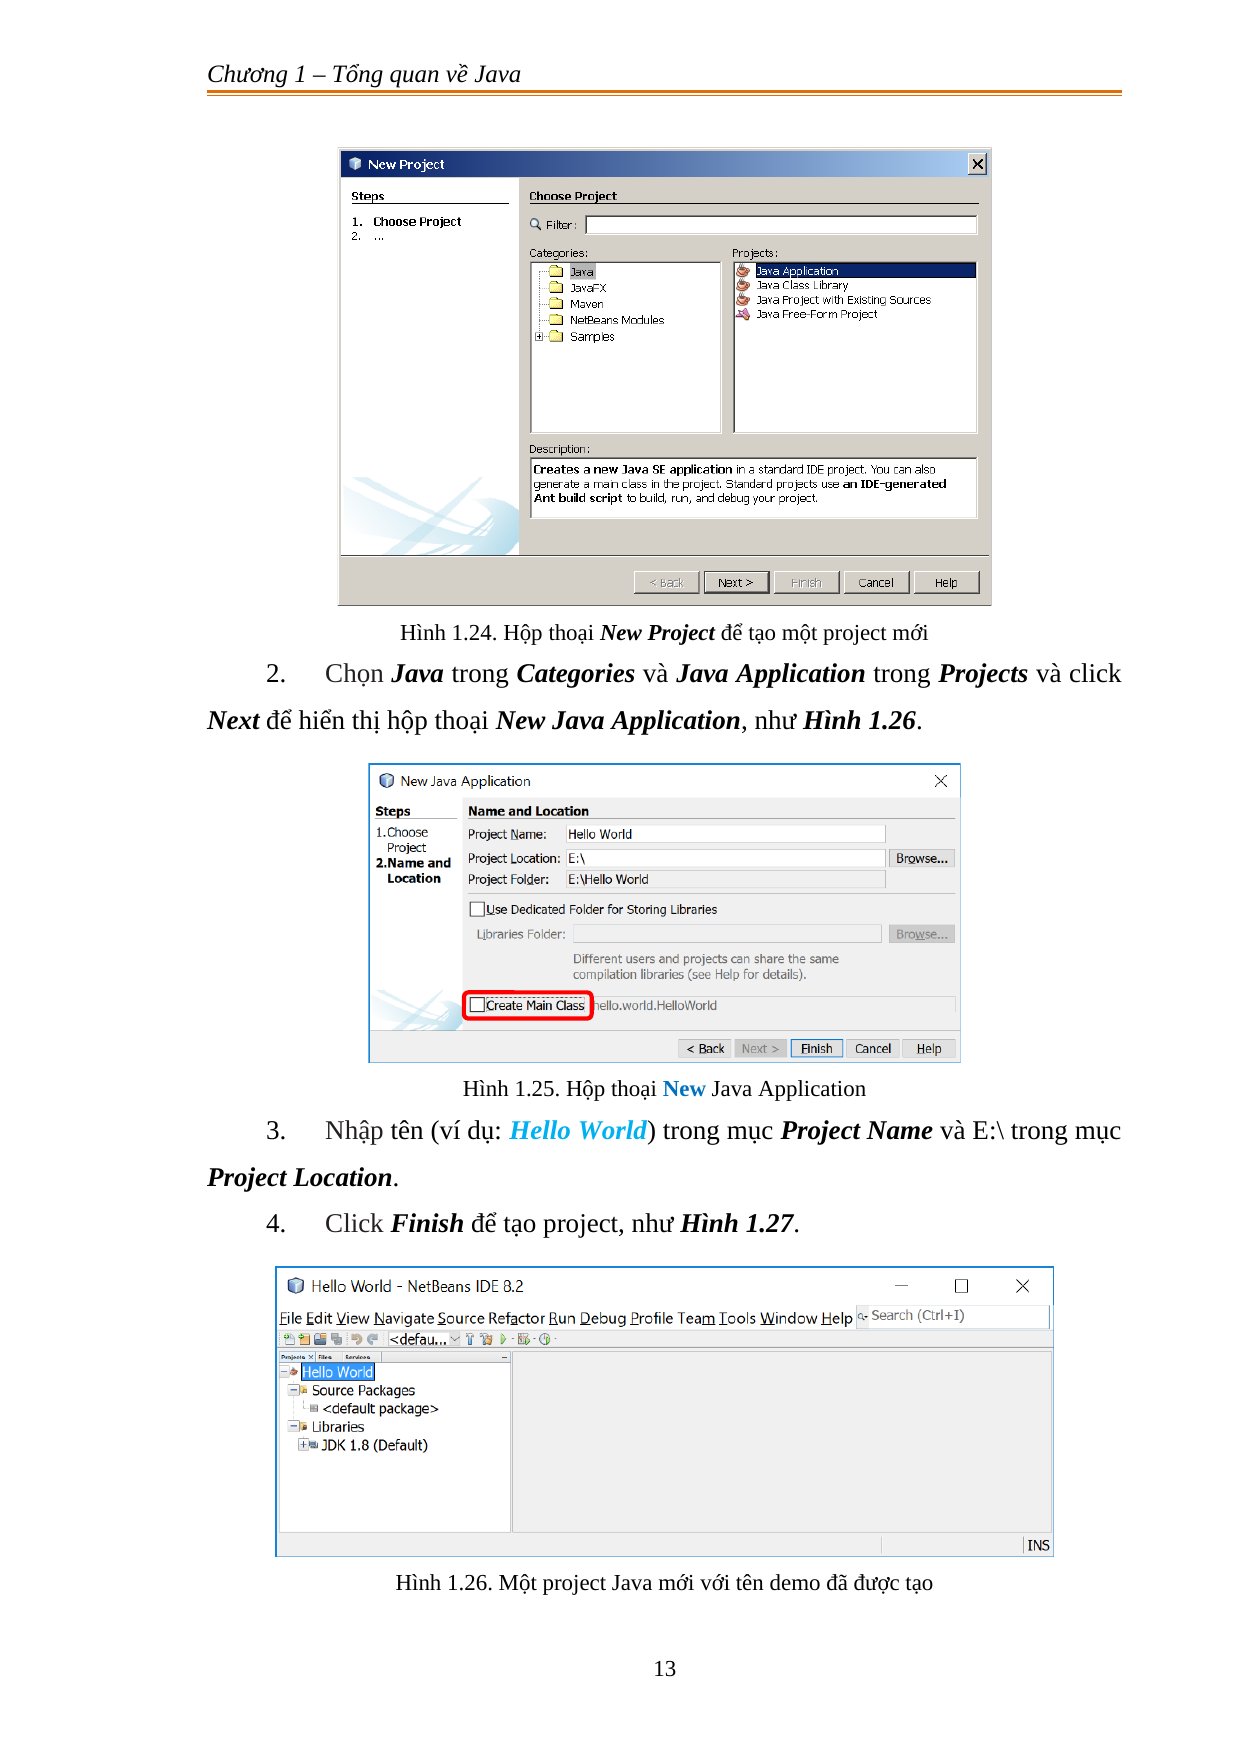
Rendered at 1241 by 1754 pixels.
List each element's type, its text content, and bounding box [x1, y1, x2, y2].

picture [337, 147, 992, 606]
list Nhập tên (ví dụ: Hello World) trong mục Project Name và E:\ trong mục Project Location. [207, 1114, 1122, 1192]
picture [368, 763, 961, 1063]
picture [275, 1266, 1054, 1557]
list Click Finish để tạo project, như Hình 1.27. [207, 1208, 1122, 1239]
text Hình 1.25. Hộp thoại New Java Application [207, 1075, 1122, 1102]
text Hình 1.26. Một project Java mới với tên demo đã được tạo [207, 1569, 1122, 1595]
text Hình 1.24. Hộp thoại New Project để tạo một project mới [207, 618, 1122, 645]
list Chọn Java trong Categories và Java Application trong Projects và click Next để hiển thị hộp thoại New Java Application, như Hình 1.26. [207, 657, 1122, 735]
